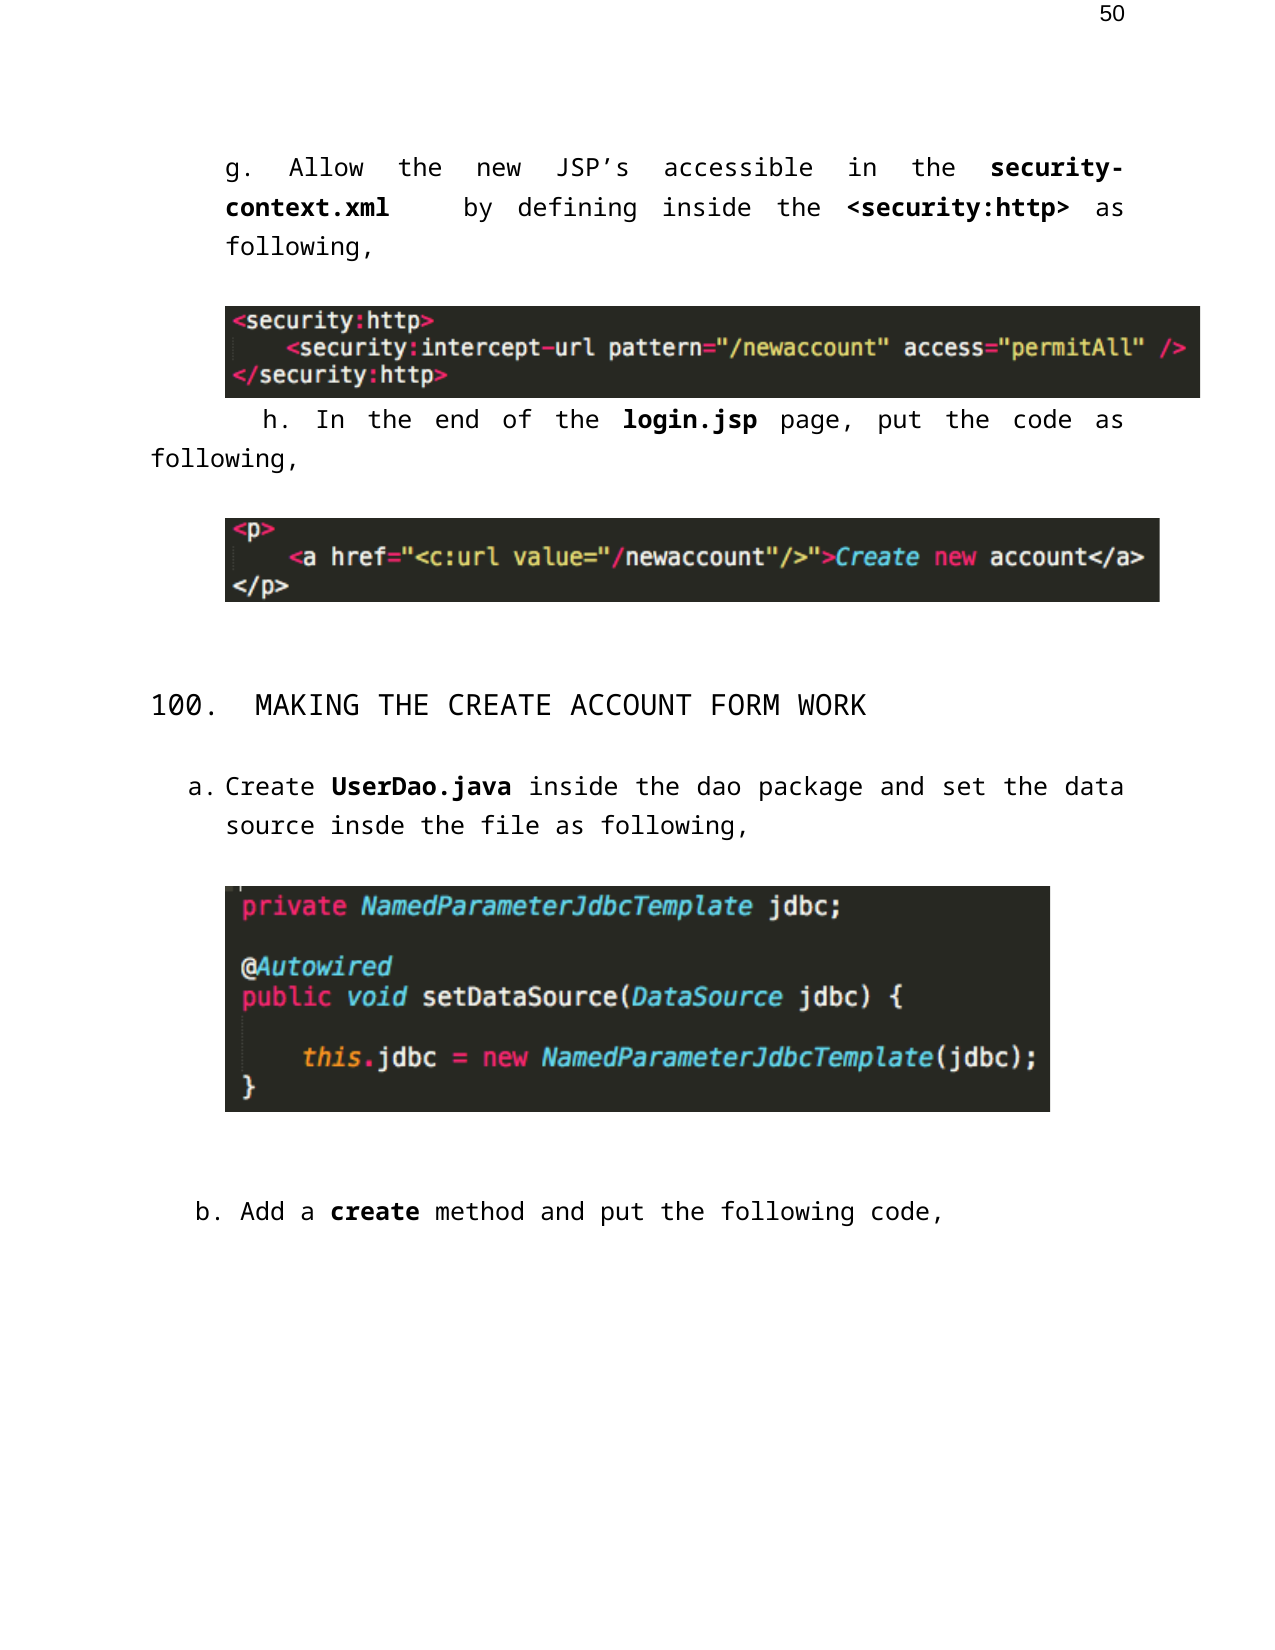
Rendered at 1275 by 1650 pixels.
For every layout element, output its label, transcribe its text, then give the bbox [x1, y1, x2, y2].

list Create UserDao.java inside the dao package and set the data source insde the file as following, [187, 768, 1125, 842]
picture [225, 518, 1160, 602]
picture [225, 306, 1200, 398]
text 100. MAKING THE CREATE ACCOUNT FORM WORK [150, 684, 1125, 723]
text h. In the end of the login.jsp page, put the code as following, [150, 401, 1125, 475]
text b. Add a create method and put the following code, [150, 1194, 1125, 1228]
picture [225, 886, 1050, 1112]
text g. Allow the new JSP’s accessible in the security-context.xml by defining inside the <security:http> as following, [225, 150, 1125, 262]
